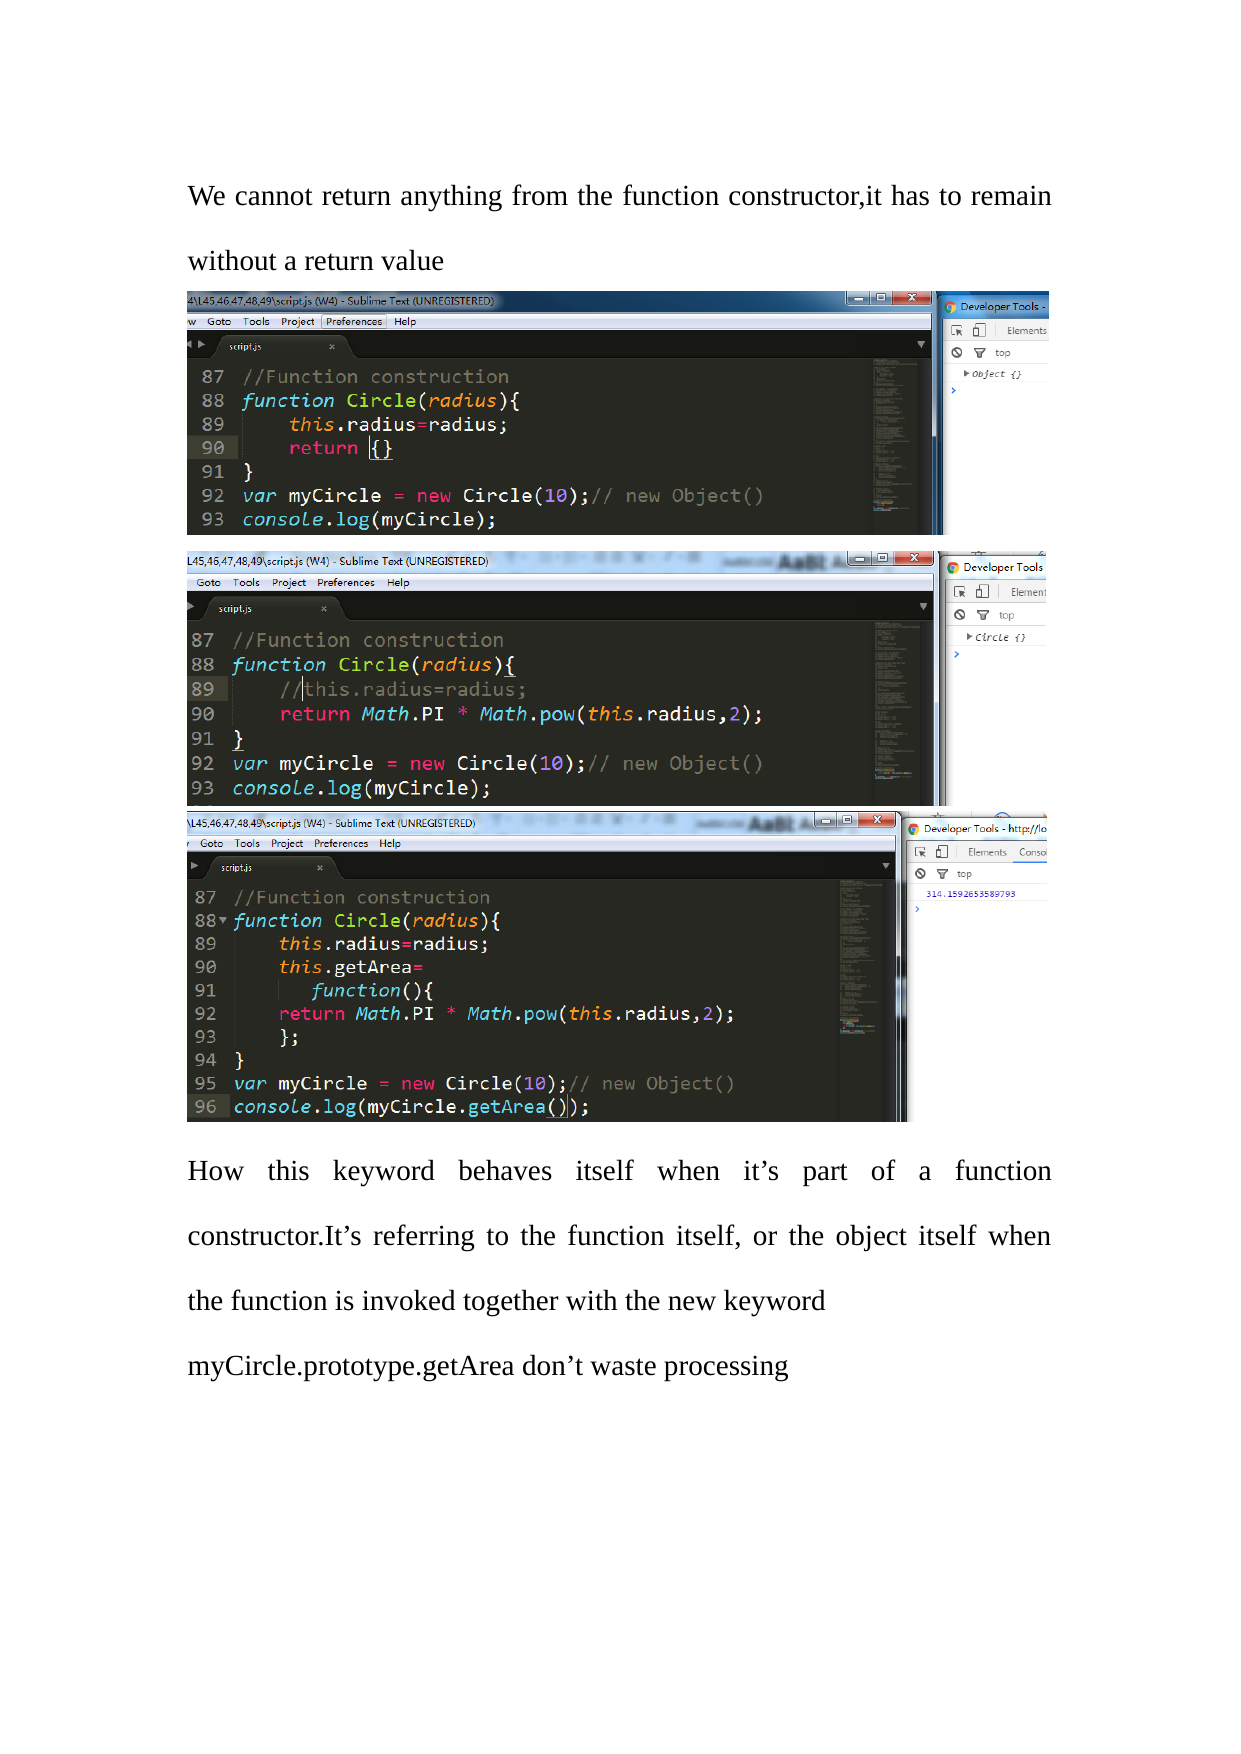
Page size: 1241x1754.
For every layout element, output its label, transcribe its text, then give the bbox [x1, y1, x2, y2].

picture [187, 291, 1049, 535]
text How this keyword behaves itself when it’s part of a function constructor.It’s referring to the function itself, or the object itself when the function is invoked together with the new keyword [187, 1137, 1053, 1332]
picture [187, 551, 1046, 806]
text myCircle.prototype.getArea don’t waste processing [187, 1332, 1053, 1397]
text We cannot return anything from the function constructor,it has to remain without a return value [187, 162, 1053, 292]
picture [187, 811, 1047, 1122]
